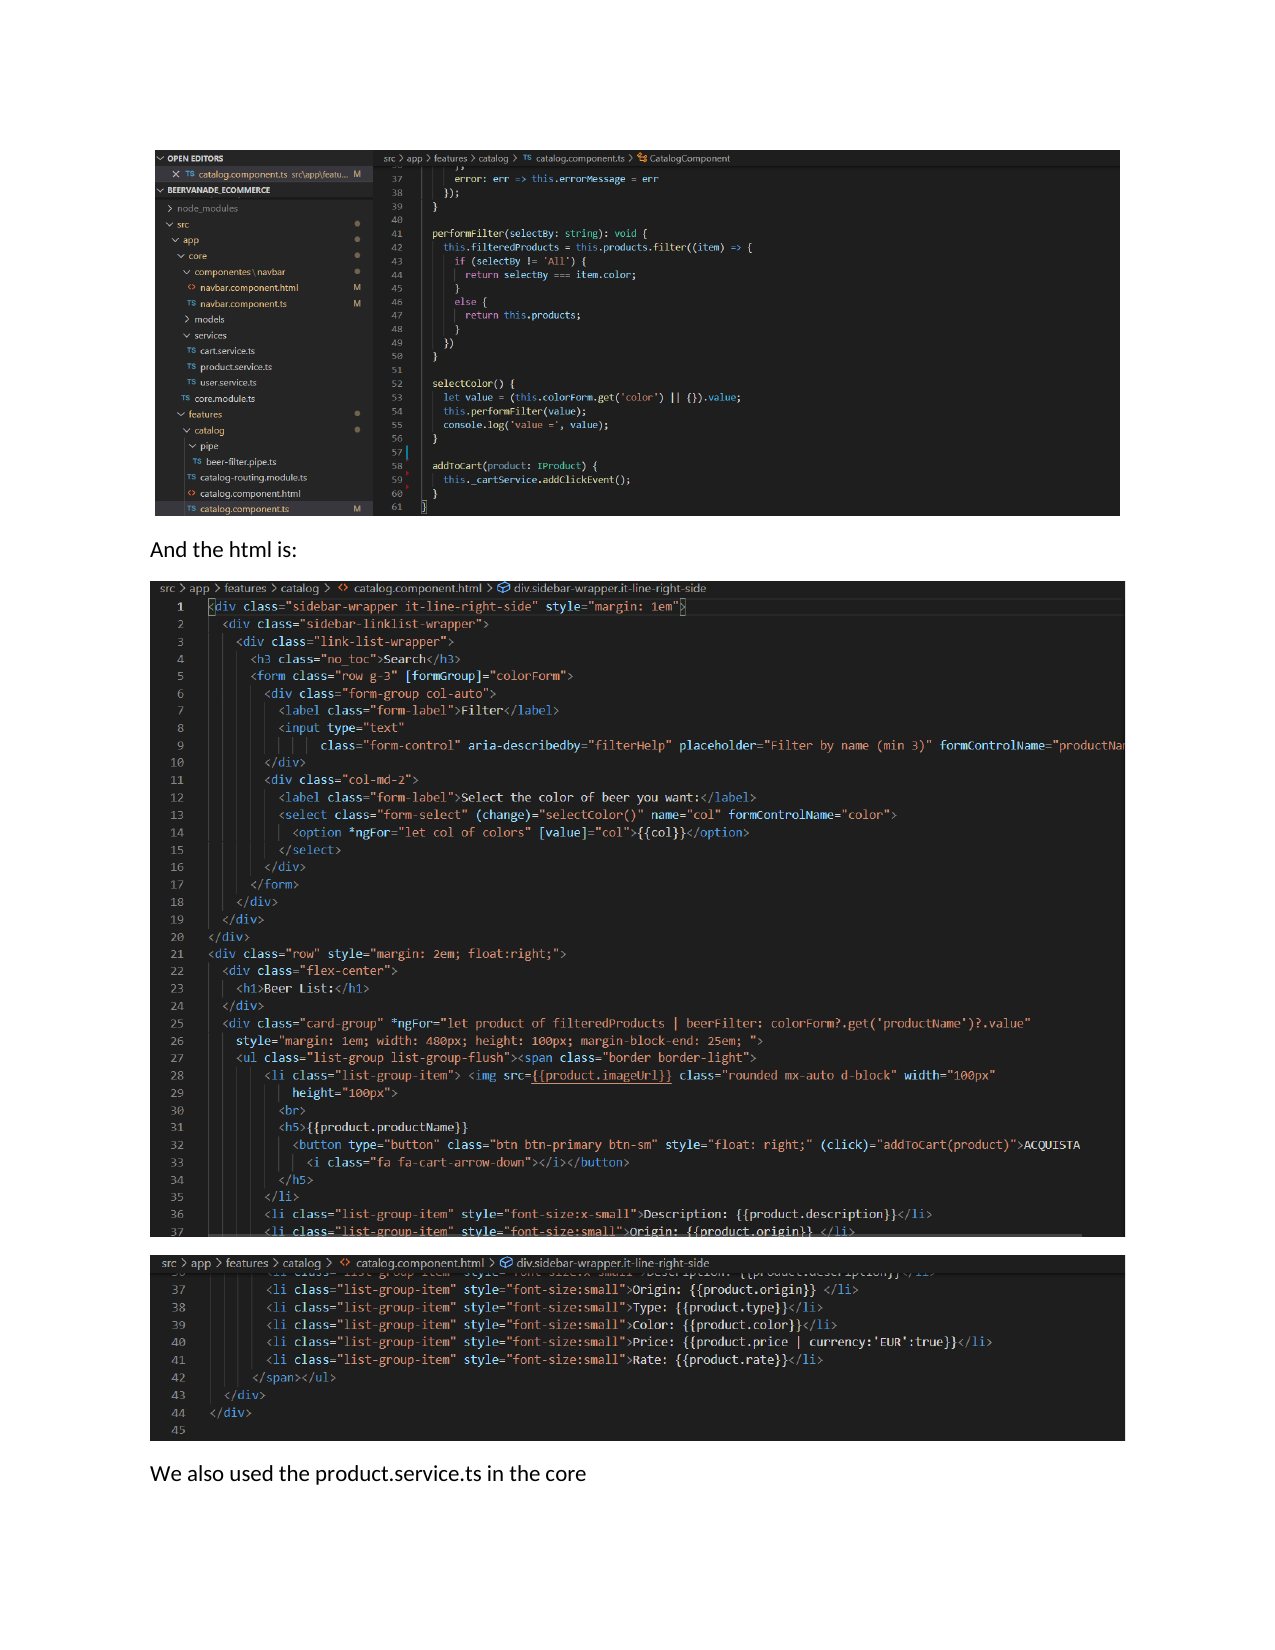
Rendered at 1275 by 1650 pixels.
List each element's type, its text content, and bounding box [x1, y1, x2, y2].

text And the html is: [150, 535, 1125, 563]
text We also used the product.service.ts in the core [150, 1459, 1125, 1487]
picture [150, 1255, 1125, 1441]
picture [155, 150, 1120, 516]
picture [150, 581, 1125, 1237]
